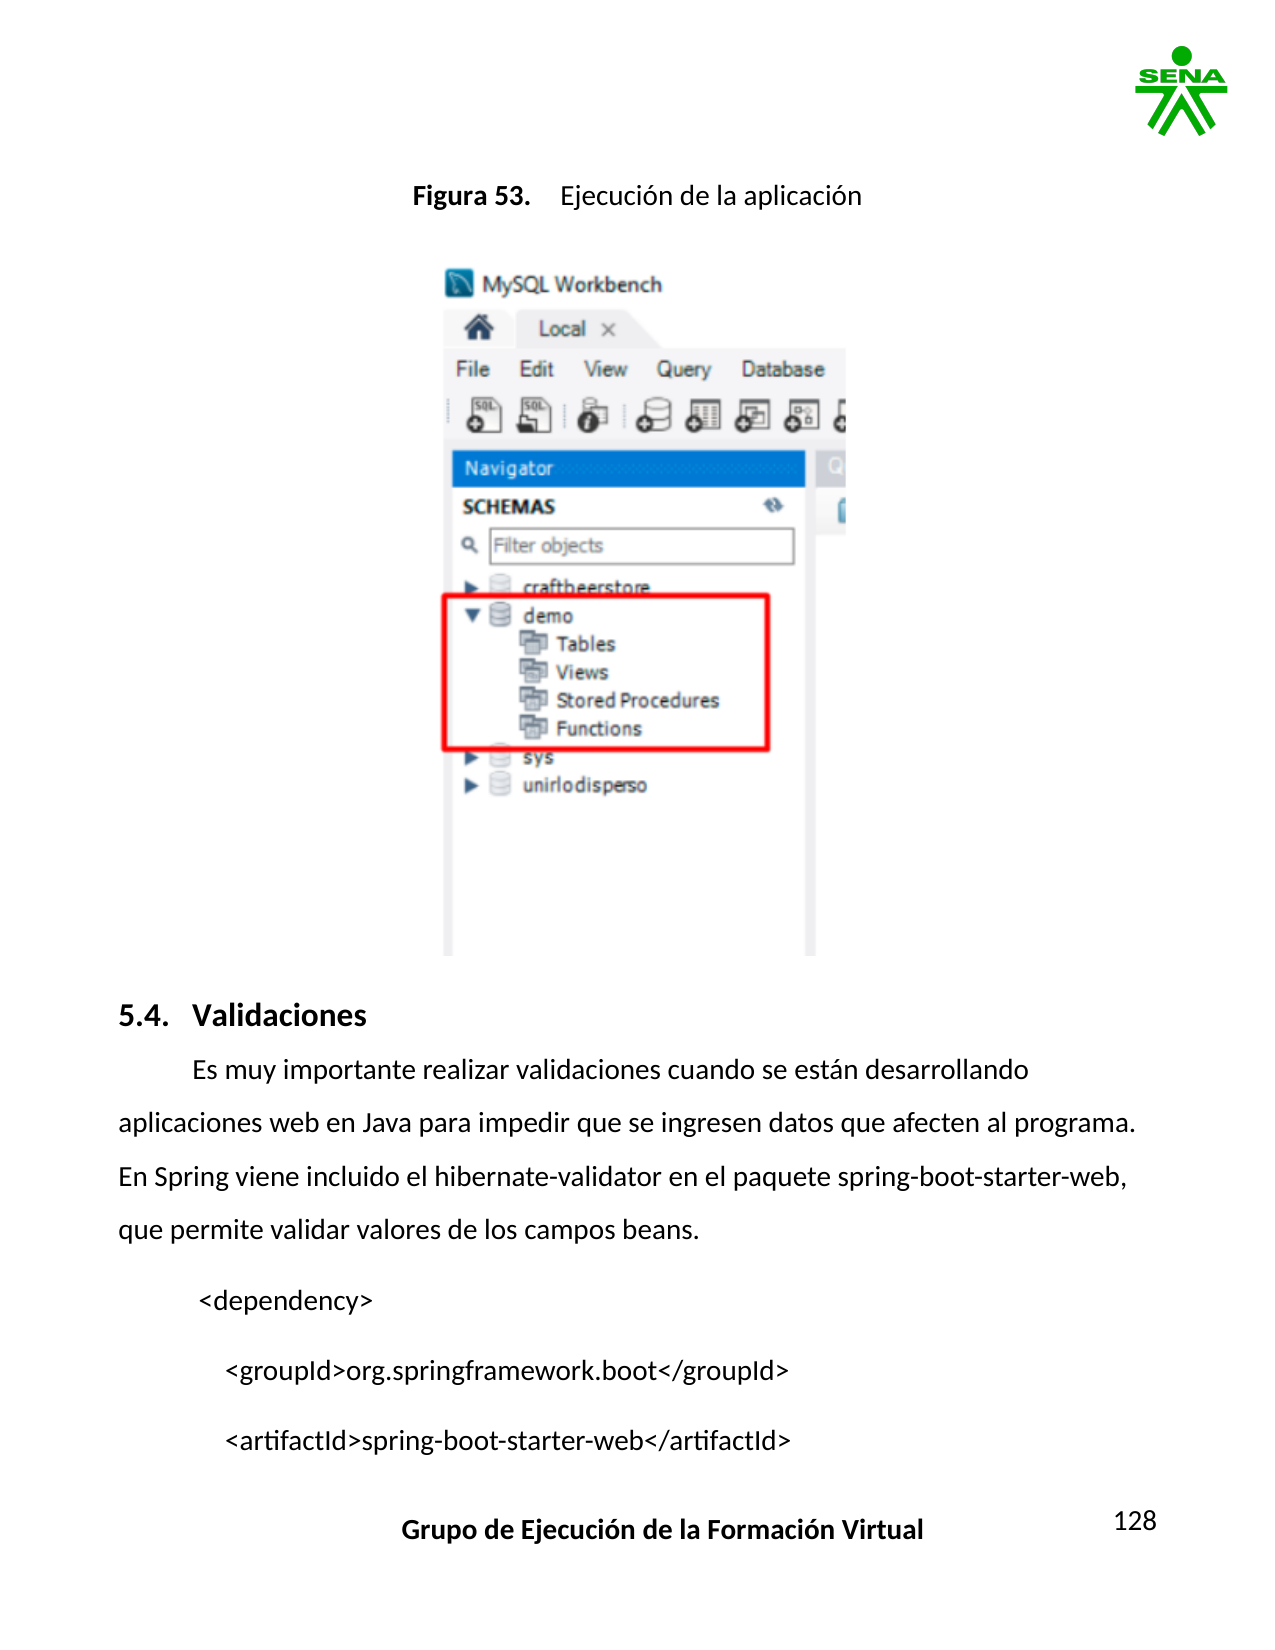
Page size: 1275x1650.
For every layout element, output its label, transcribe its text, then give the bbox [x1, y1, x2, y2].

text <dependency> [118, 1282, 1157, 1317]
text <artifactId>spring-boot-starter-web</artifactId> [118, 1422, 1157, 1457]
picture [1135, 46, 1228, 136]
subtitle Validaciones [118, 994, 1157, 1034]
text Es muy importante realizar validaciones cuando se están desarrollando aplicaciones web en Java para impedir que se ingresen datos que afecten al programa. En Spring viene incluido el hibernate-validator en el paquete spring-boot-starter-web, que permite validar valores de los campos beans. [118, 1051, 1157, 1247]
picture [362, 247, 987, 956]
text <groupId>org.springframework.boot</groupId> [118, 1352, 1157, 1387]
text Ejecución de la aplicación [118, 177, 1157, 213]
